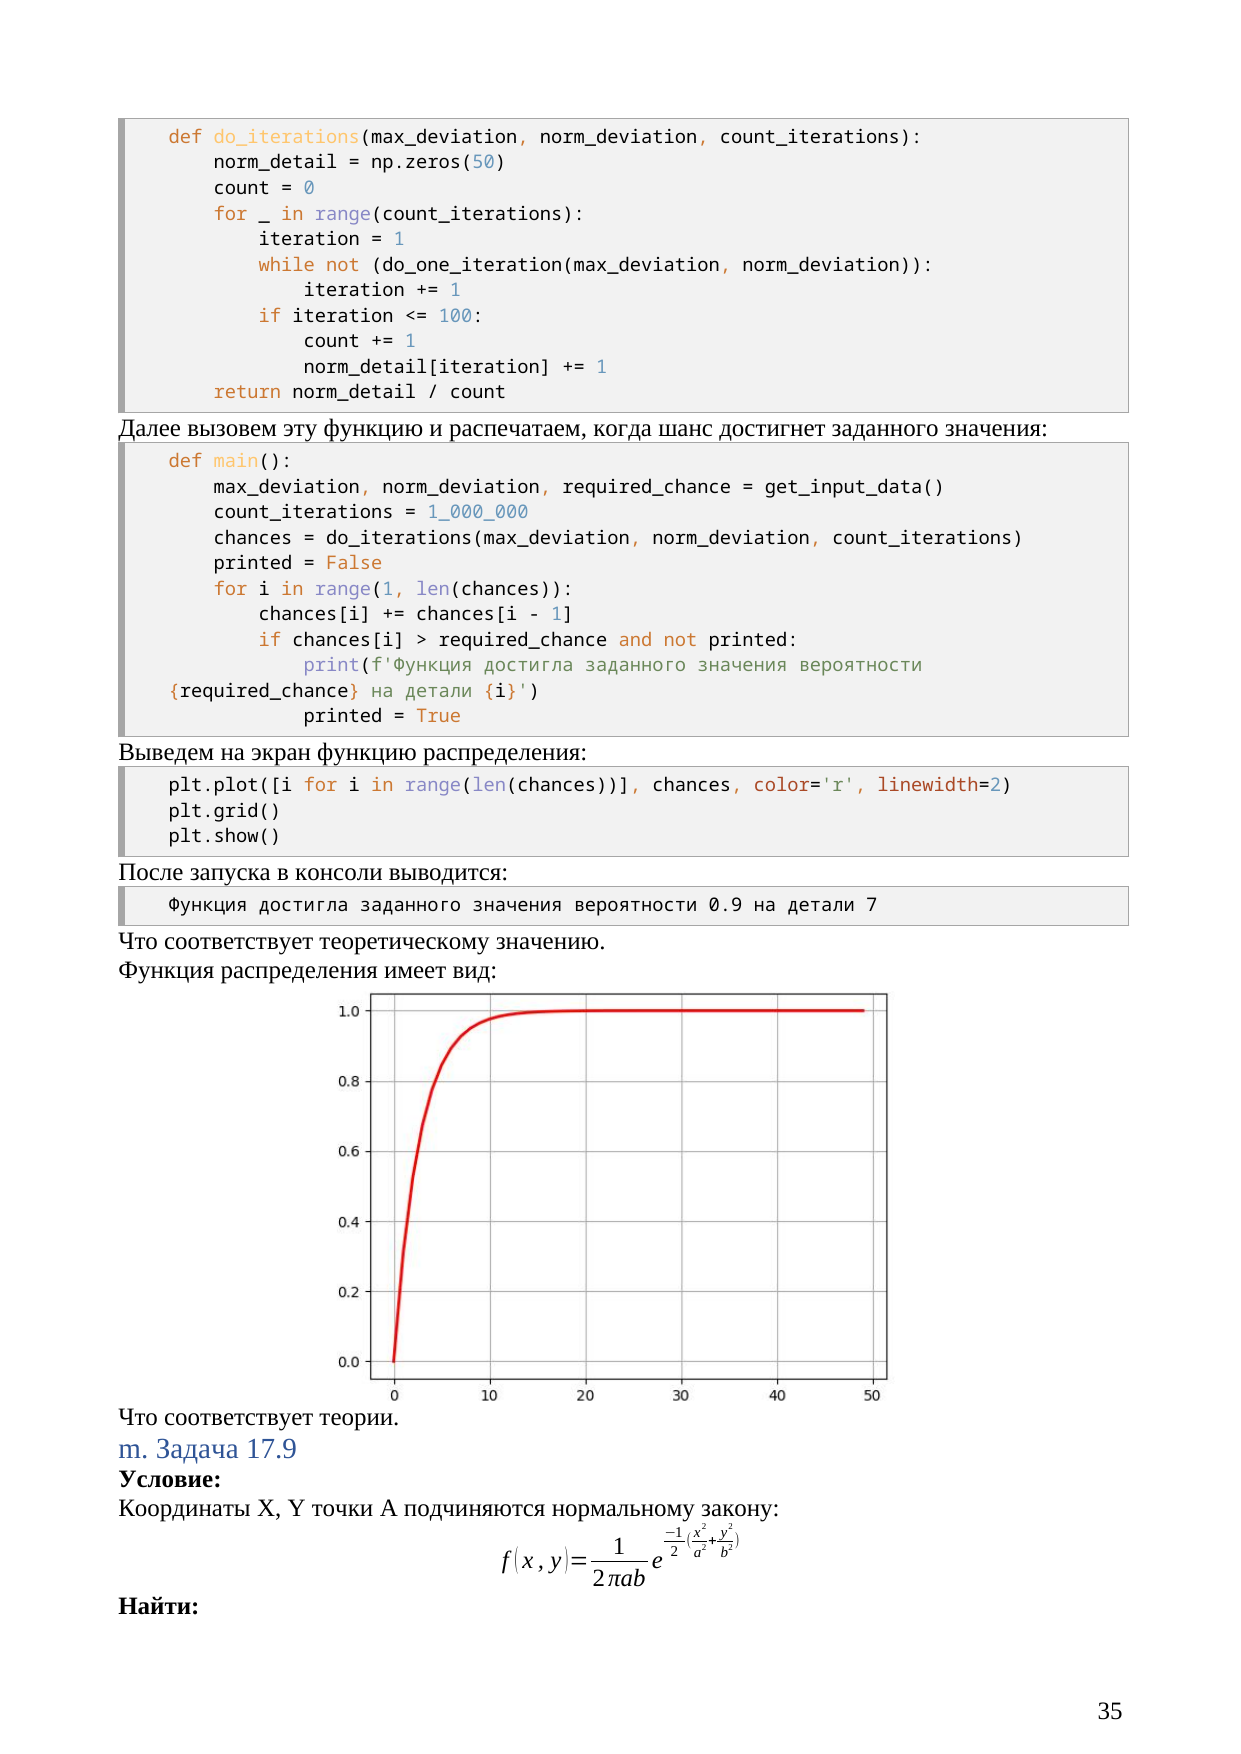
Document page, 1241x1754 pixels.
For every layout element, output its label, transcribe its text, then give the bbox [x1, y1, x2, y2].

text Найти: [118, 1591, 1122, 1620]
subtitle Задача 17.9 [118, 1431, 1122, 1464]
list plt.plot([i for i in range(len(chances))], chances, color='r', linewidth=2) plt.grid() plt.show() [125, 767, 1128, 856]
text Что соответствует теории. [118, 1402, 1122, 1431]
text Функция распределения имеет вид: [118, 955, 1122, 984]
list Функция достигла заданного значения вероятности 0.9 на детали 7 [125, 887, 1128, 925]
picture [287, 983, 953, 1403]
list def do_iterations(max_deviation, norm_deviation, count_iterations): norm_detail = np.zeros(50) count = 0 for _ in range(count_iterations): iteration = 1 while not (do_one_iteration(max_deviation, norm_deviation)): iteration += 1 if iteration <= 100: count += 1 norm_detail[iteration] += 1 return norm_detail / count [125, 119, 1128, 412]
text После запуска в консоли выводится: [118, 857, 1122, 886]
text Координаты X, Y точки A подчиняются нормальному закону: [118, 1493, 1122, 1522]
text Далее вызовем эту функцию и распечатаем, когда шанс достигнет заданного значения: [118, 413, 1122, 442]
text Что соответствует теоретическому значению. [118, 926, 1122, 955]
text Выведем на экран функцию распределения: [118, 737, 1122, 766]
text Условие: [118, 1464, 1122, 1493]
list def main(): max_deviation, norm_deviation, required_chance = get_input_data() count_iterations = 1_000_000 chances = do_iterations(max_deviation, norm_deviation, count_iterations) printed = False for i in range(1, len(chances)): chances[i] += chances[i - 1] if chances[i] > required_chance and not printed: print(f'Функция достигла заданного значения вероятности {required_chance} на детали {i}') printed = True [125, 443, 1128, 736]
